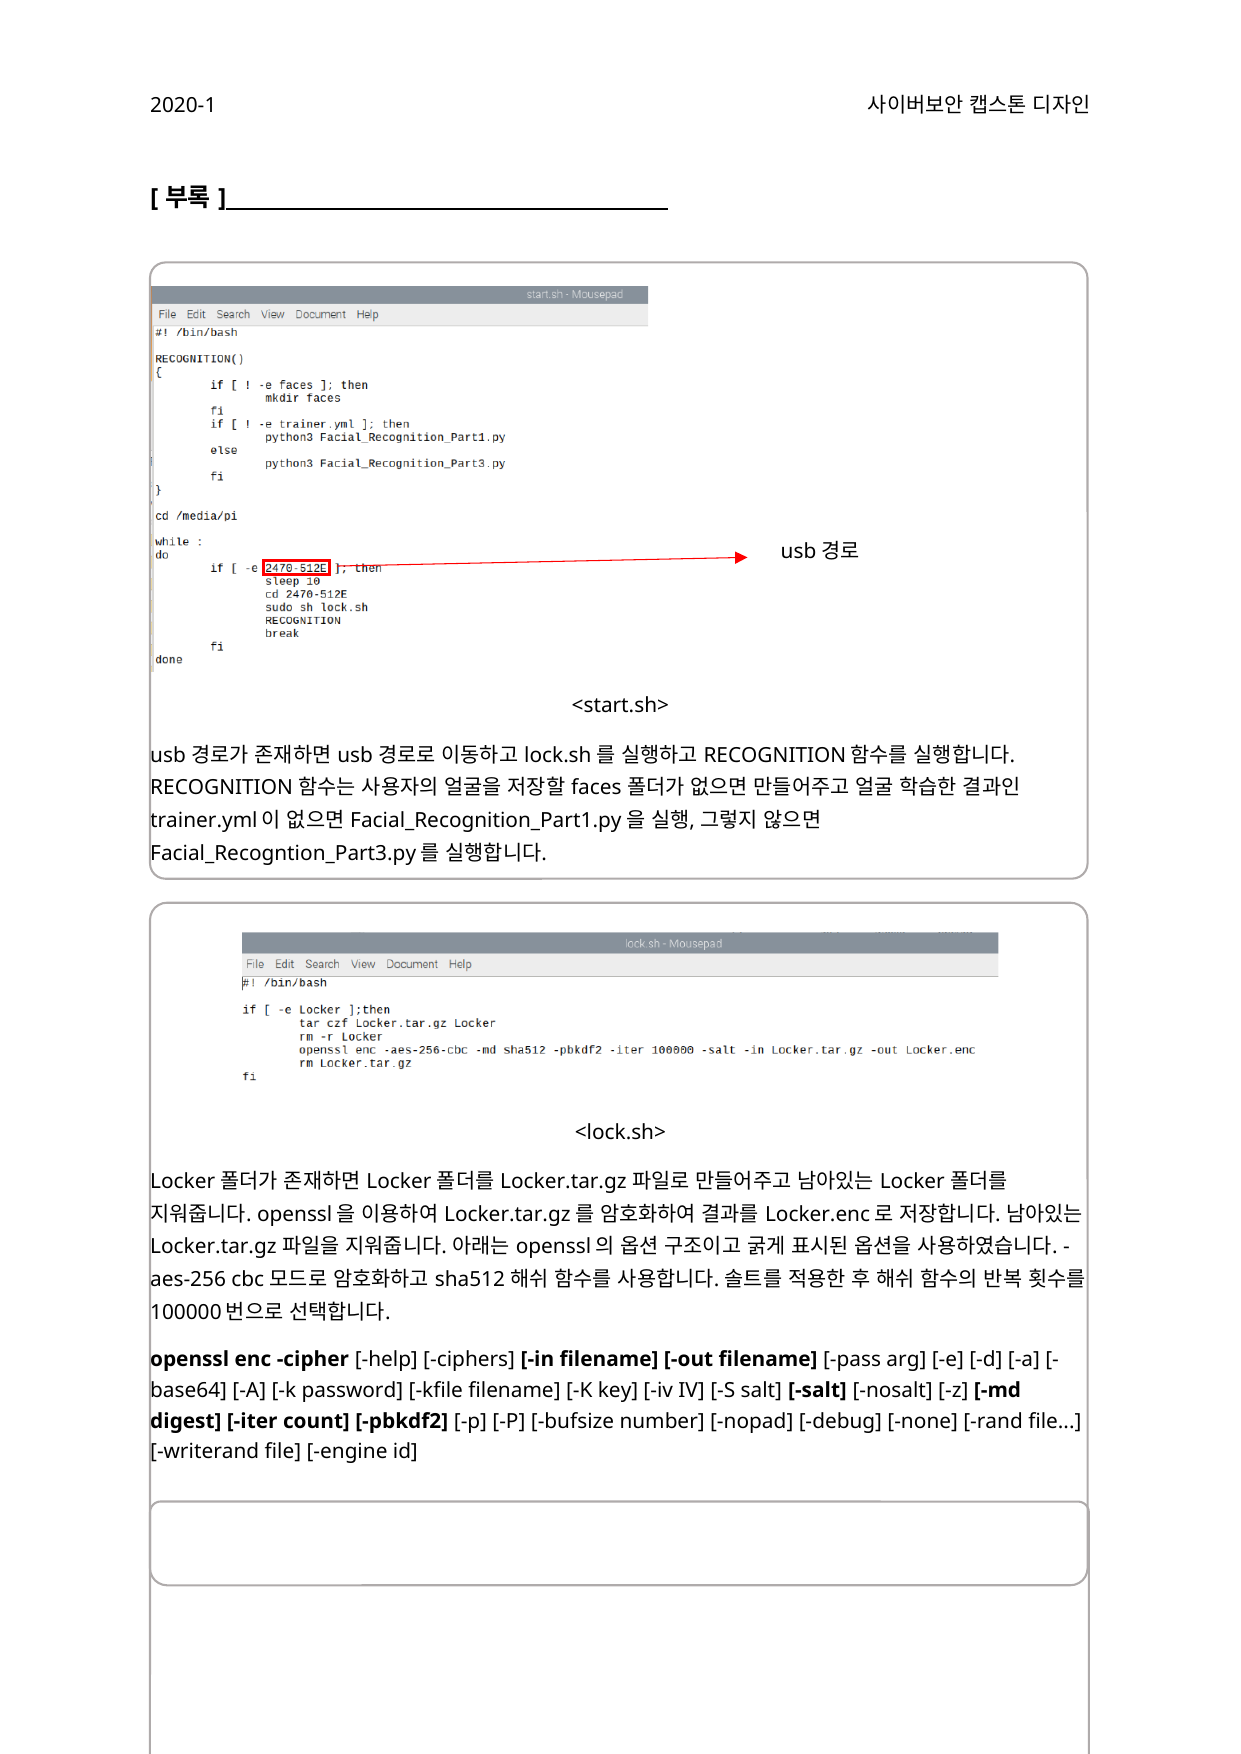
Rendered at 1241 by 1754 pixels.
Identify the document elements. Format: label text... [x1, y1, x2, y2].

text <start.sh> [152, 691, 1086, 719]
text usb 경로가 존재하면 usb 경로로 이동하고 lock.sh를 실행하고 RECOGNITION함수를 실행합니다. RECOGNITION 함수는 사용자의 얼굴을 저장할 faces 폴더가 없으면 만들어주고 얼굴 학습한 결과인 trainer.yml이 없으면 Facial_Recognition_Part1.py을 실행, 그렇지 않으면 Facial_Recogntion_Part3.py를 실행합니다. [152, 738, 1086, 866]
text Locker 폴더가 존재하면 Locker 폴더를 Locker.tar.gz 파일로 만들어주고 남아있는 Locker 폴더를 지워줍니다. openssl을 이용하여 Locker.tar.gz를 암호화하여 결과를 Locker.enc로 저장합니다. 남아있는 Locker.tar.gz 파일을 지워줍니다. 아래는 openssl의 옵션 구조이고 굵게 표시된 옵션을 사용하였습니다. -aes-256 cbc 모드로 암호화하고 sha512 해쉬 함수를 사용합니다. 솔트를 적용한 후 해쉬 함수의 반복 횟수를 100000번으로 선택합니다. [152, 1164, 1086, 1326]
text openssl enc -cipher [-help] [-ciphers] [-in filename] [-out filename] [-pass arg] [-e] [-d] [-a] [-base64] [-A] [-k password] [-kfile filename] [-K key] [-iv IV] [-S salt] [-salt] [-nosalt] [-z] [-md digest] [-iter count] [-pbkdf2] [-p] [-P] [-bufsize number] [-nopad] [-debug] [-none] [-rand file...] [-writerand file] [-engine id] [152, 1344, 1086, 1465]
text [ 부록 ] [150, 177, 1090, 213]
text <lock.sh> [152, 1117, 1086, 1146]
picture [242, 932, 999, 1099]
picture [152, 286, 649, 672]
